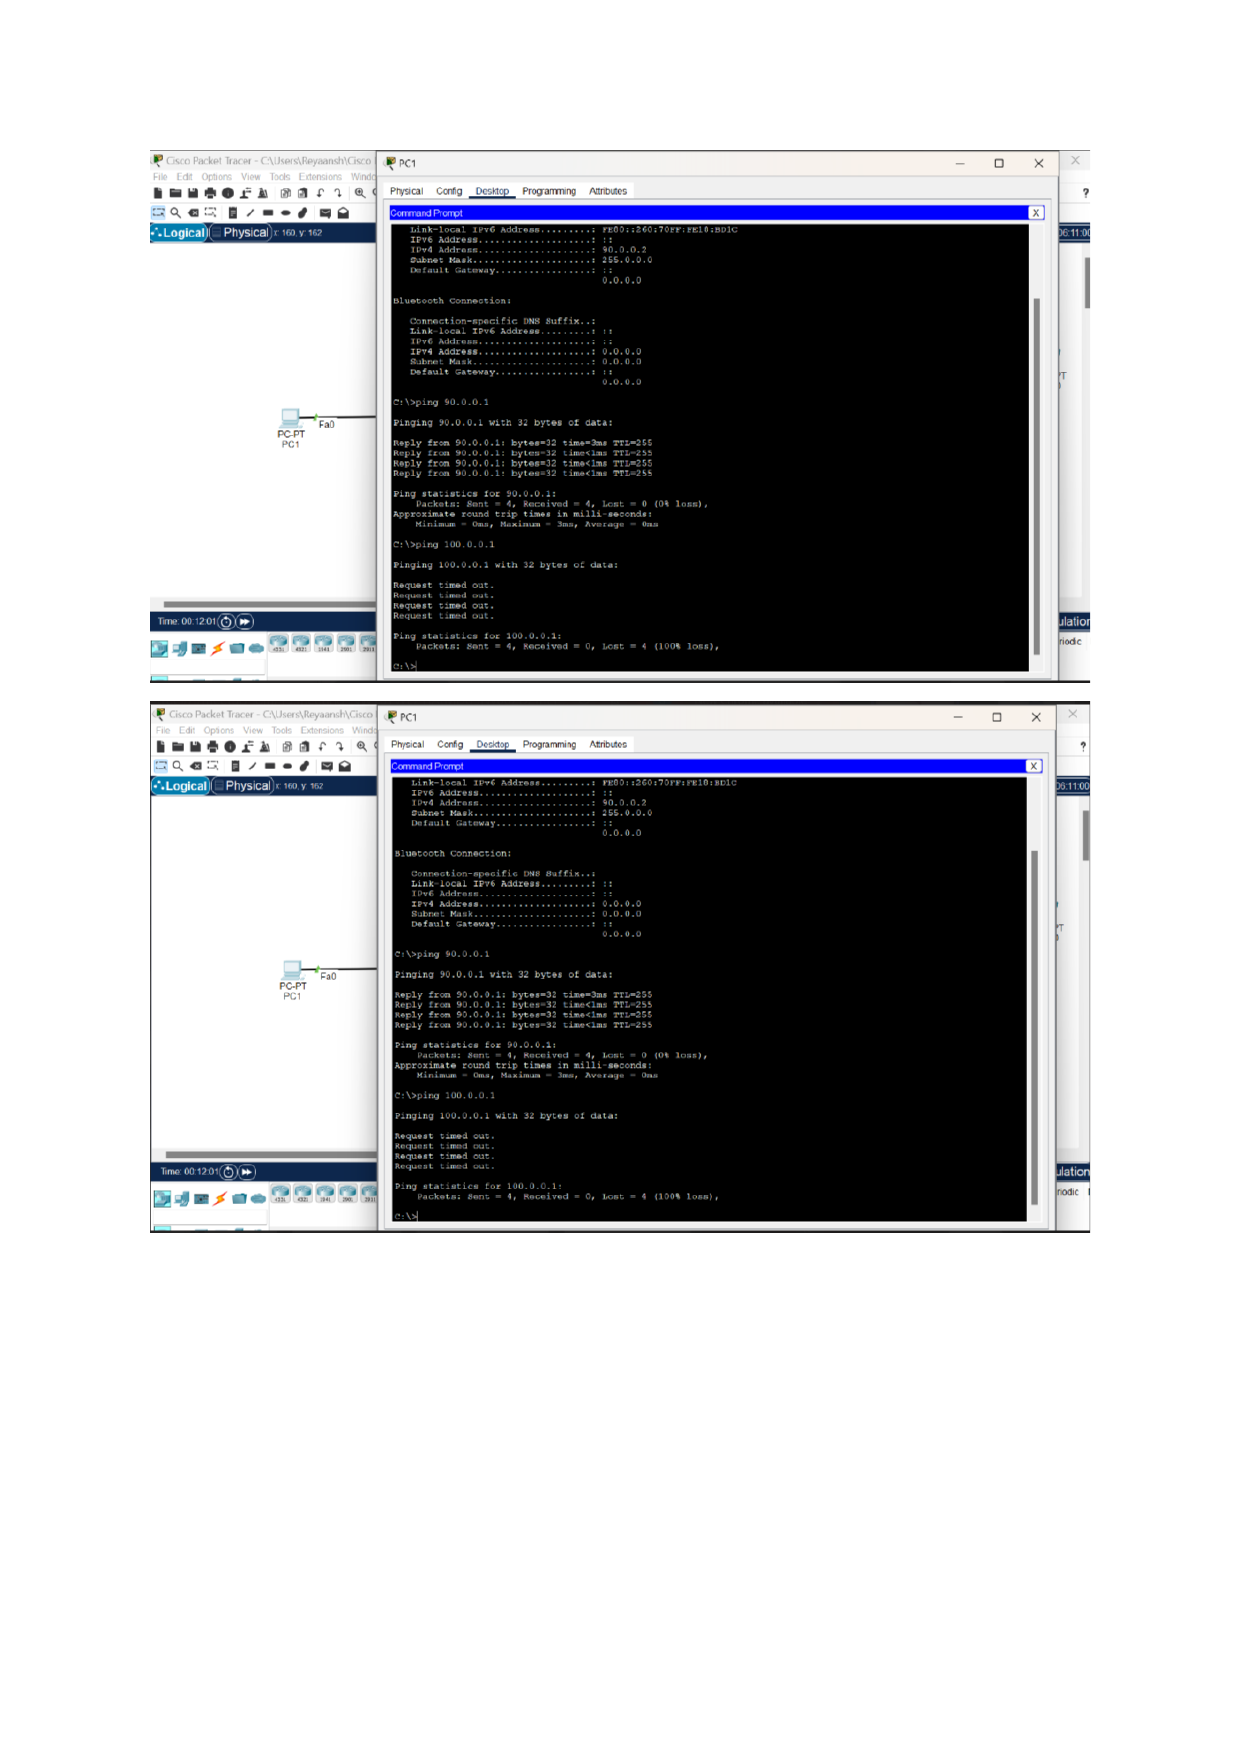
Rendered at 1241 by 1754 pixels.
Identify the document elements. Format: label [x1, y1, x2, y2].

picture [150, 150, 1091, 683]
picture [150, 701, 1091, 1233]
picture [171, 229, 204, 239]
